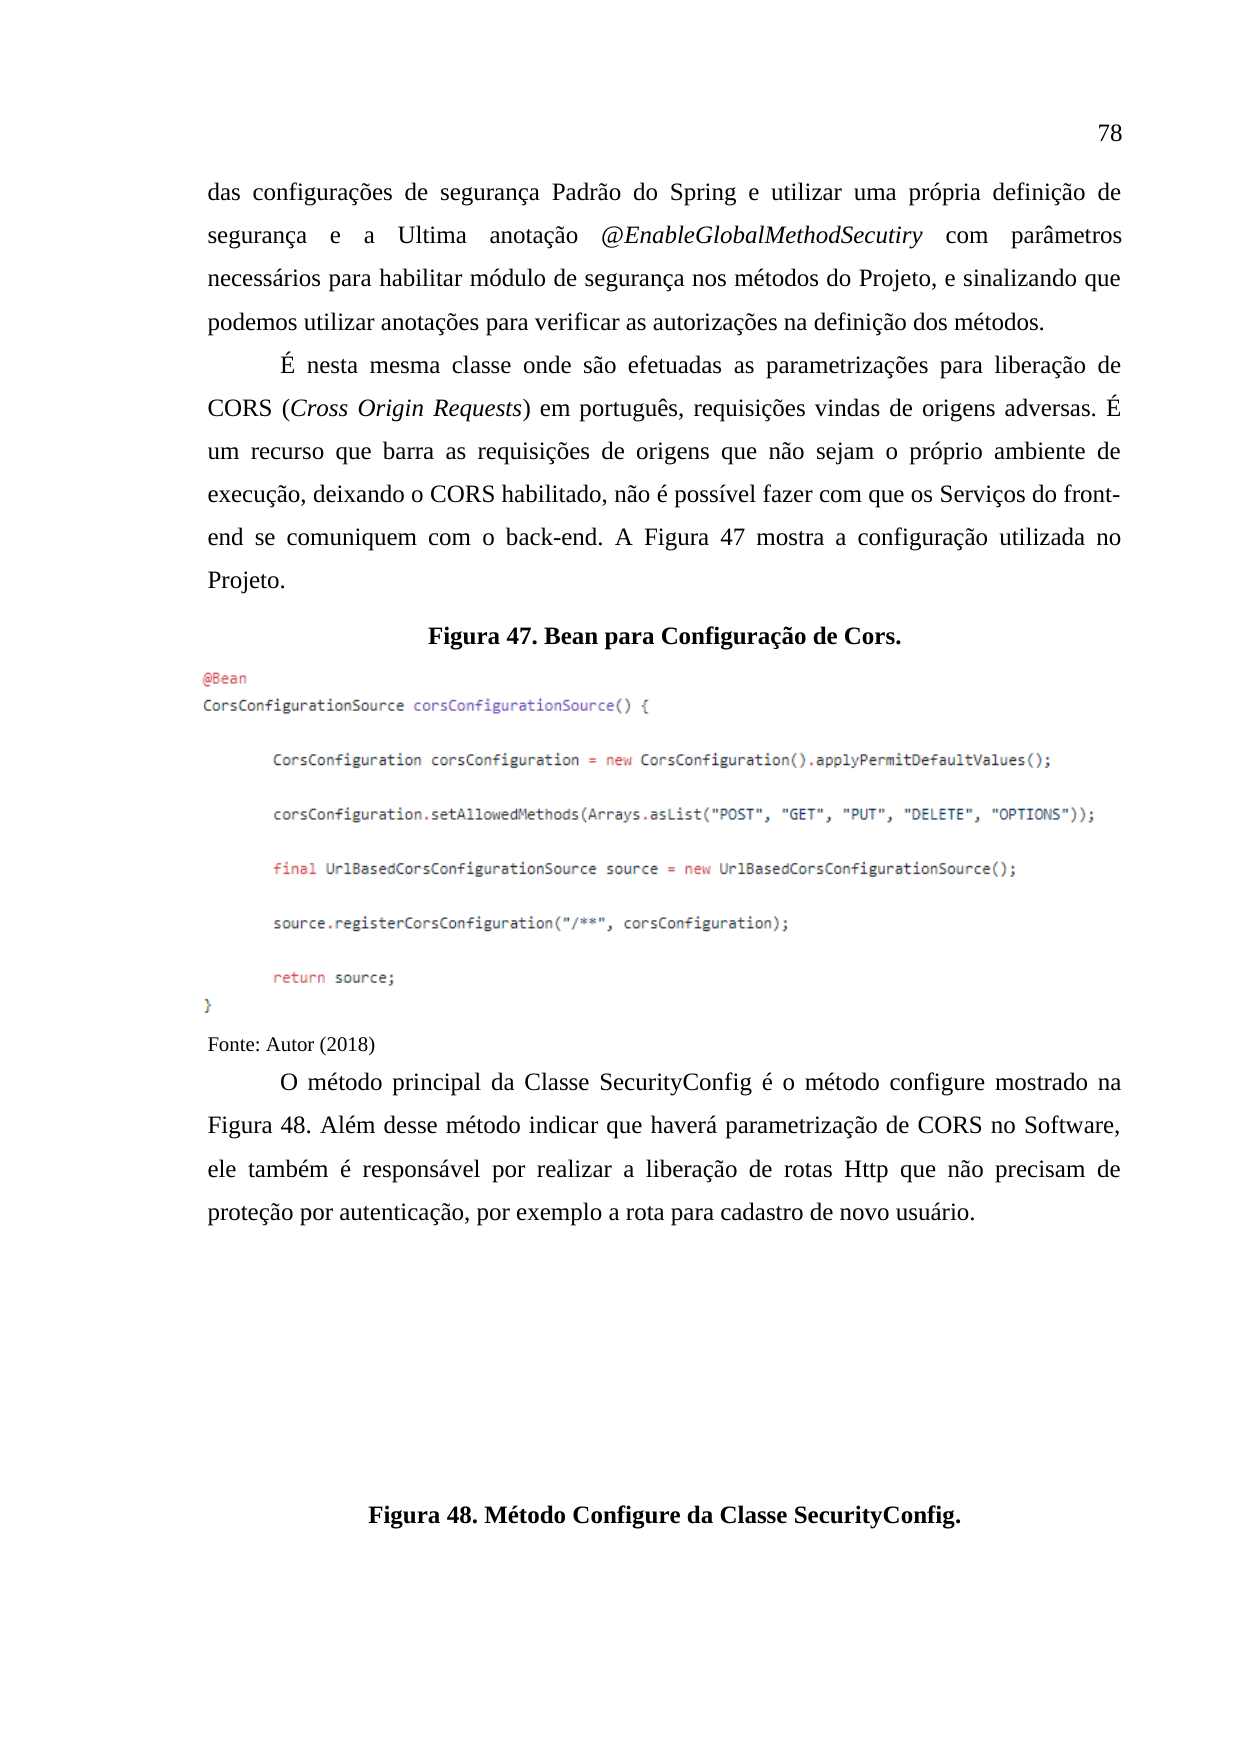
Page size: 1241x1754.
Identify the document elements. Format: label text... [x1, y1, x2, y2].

text Figura 47. Bean para Configuração de Cors. [207, 621, 1122, 650]
text Figura 48. Método Configure da Classe SecurityConfig. [207, 1500, 1122, 1529]
text O método principal da Classe SecurityConfig é o método configure mostrado na Figura 48. Além desse método indicar que haverá parametrização de CORS no Software, ele também é responsável por realizar a liberação de rotas Http que não precisam de proteção por autenticação, por exemplo a rota para cadastro de novo usuário. [207, 1067, 1122, 1226]
text É nesta mesma classe onde são efetuadas as parametrizações para liberação de CORS (Cross Origin Requests) em português, requisições vindas de origens adversas. É um recurso que barra as requisições de origens que não sejam o próprio ambiente de execução, deixando o CORS habilitado, não é possível fazer com que os Serviços do front-end se comuniquem com o back-end. A Figura 47 mostra a configuração utilizada no Projeto. [207, 350, 1122, 594]
text Fonte: Autor (2018) [207, 1031, 1122, 1056]
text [207, 177, 1122, 335]
picture [195, 662, 1117, 1017]
